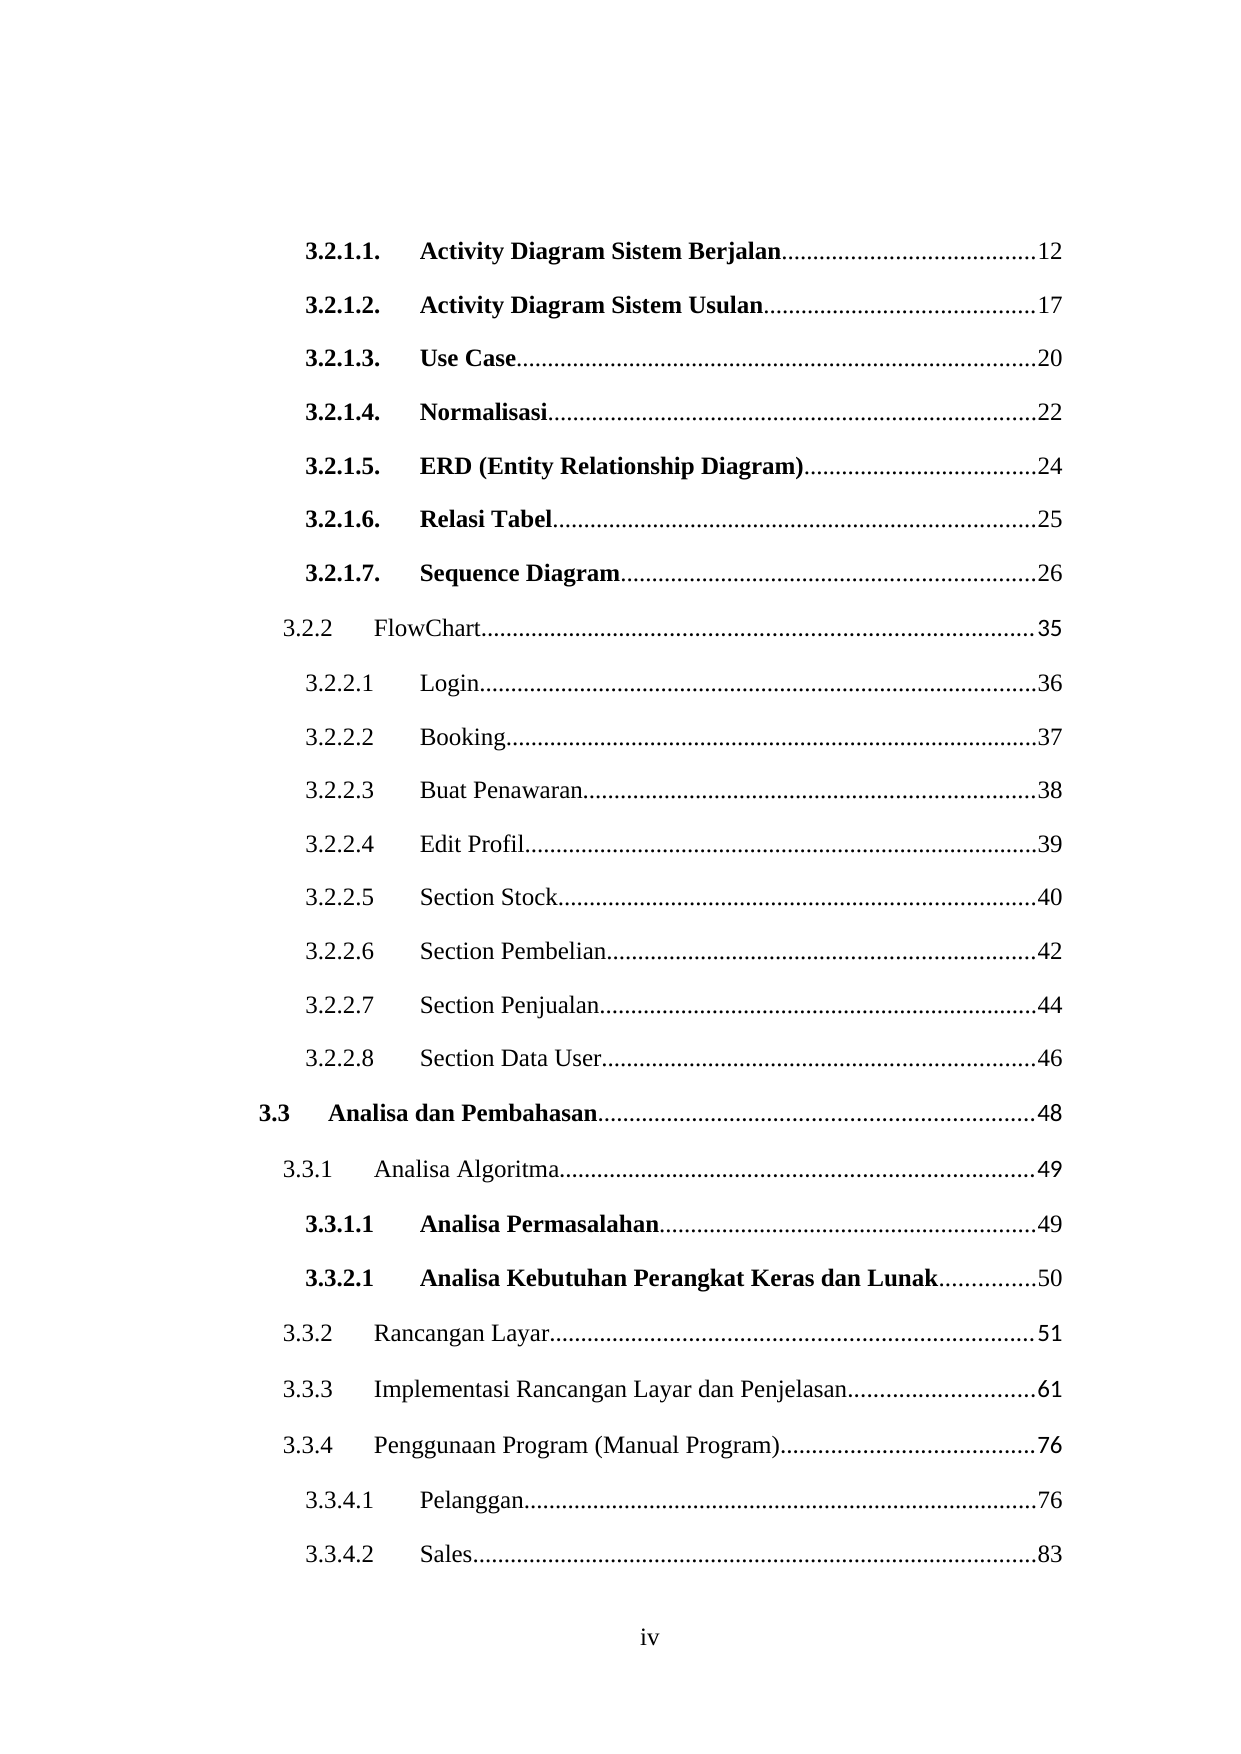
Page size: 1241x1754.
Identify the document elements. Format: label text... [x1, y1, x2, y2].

text 3.2.1.7. Sequence Diagram 26 [305, 558, 1063, 587]
text 3.2.1.3. Use Case 20 [305, 343, 1063, 372]
text 3.2.2.4 Edit Profil 39 [305, 829, 1063, 858]
text 3.2.2.2 Booking 37 [305, 722, 1063, 750]
text 3.3.1 Analisa Algoritma 49 [283, 1153, 1063, 1184]
text 3.2.1.6. Relasi Tabel 25 [305, 504, 1063, 533]
text 3.2.1.1. Activity Diagram Sistem Berjalan 12 [305, 236, 1063, 265]
text 3.3 Analisa dan Pembahasan 48 [259, 1097, 1063, 1128]
text 3.2.1.2. Activity Diagram Sistem Usulan 17 [305, 290, 1063, 319]
text 3.2.2.1 Login 36 [305, 668, 1063, 697]
text 3.2.2.8 Section Data User 46 [305, 1043, 1063, 1072]
text 3.2.1.5. ERD (Entity Relationship Diagram) 24 [305, 451, 1063, 479]
text 3.2.2.5 Section Stock 40 [305, 882, 1063, 911]
text 3.3.3 Implementasi Rancangan Layar dan Penjelasan 61 [283, 1373, 1063, 1403]
text 3.2.2.6 Section Pembelian 42 [305, 936, 1063, 965]
text 3.2.2.3 Buat Penawaran 38 [305, 775, 1063, 804]
text 3.2.1.4. Normalisasi 22 [305, 397, 1063, 426]
text 3.3.4 Penggunaan Program (Manual Program) 76 [283, 1429, 1063, 1459]
text 3.3.1.1 Analisa Permasalahan 49 [305, 1209, 1063, 1238]
text 3.2.2.7 Section Penjualan 44 [305, 990, 1063, 1018]
text 3.3.4.1 Pelanggan 76 [305, 1485, 1063, 1514]
text 3.3.4.2 Sales 83 [305, 1539, 1063, 1567]
text 3.3.2 Rancangan Layar 51 [283, 1317, 1063, 1347]
text 3.2.2 FlowChart 35 [283, 612, 1063, 642]
text 3.3.2.1 Analisa Kebutuhan Perangkat Keras dan Lunak 50 [305, 1263, 1063, 1292]
